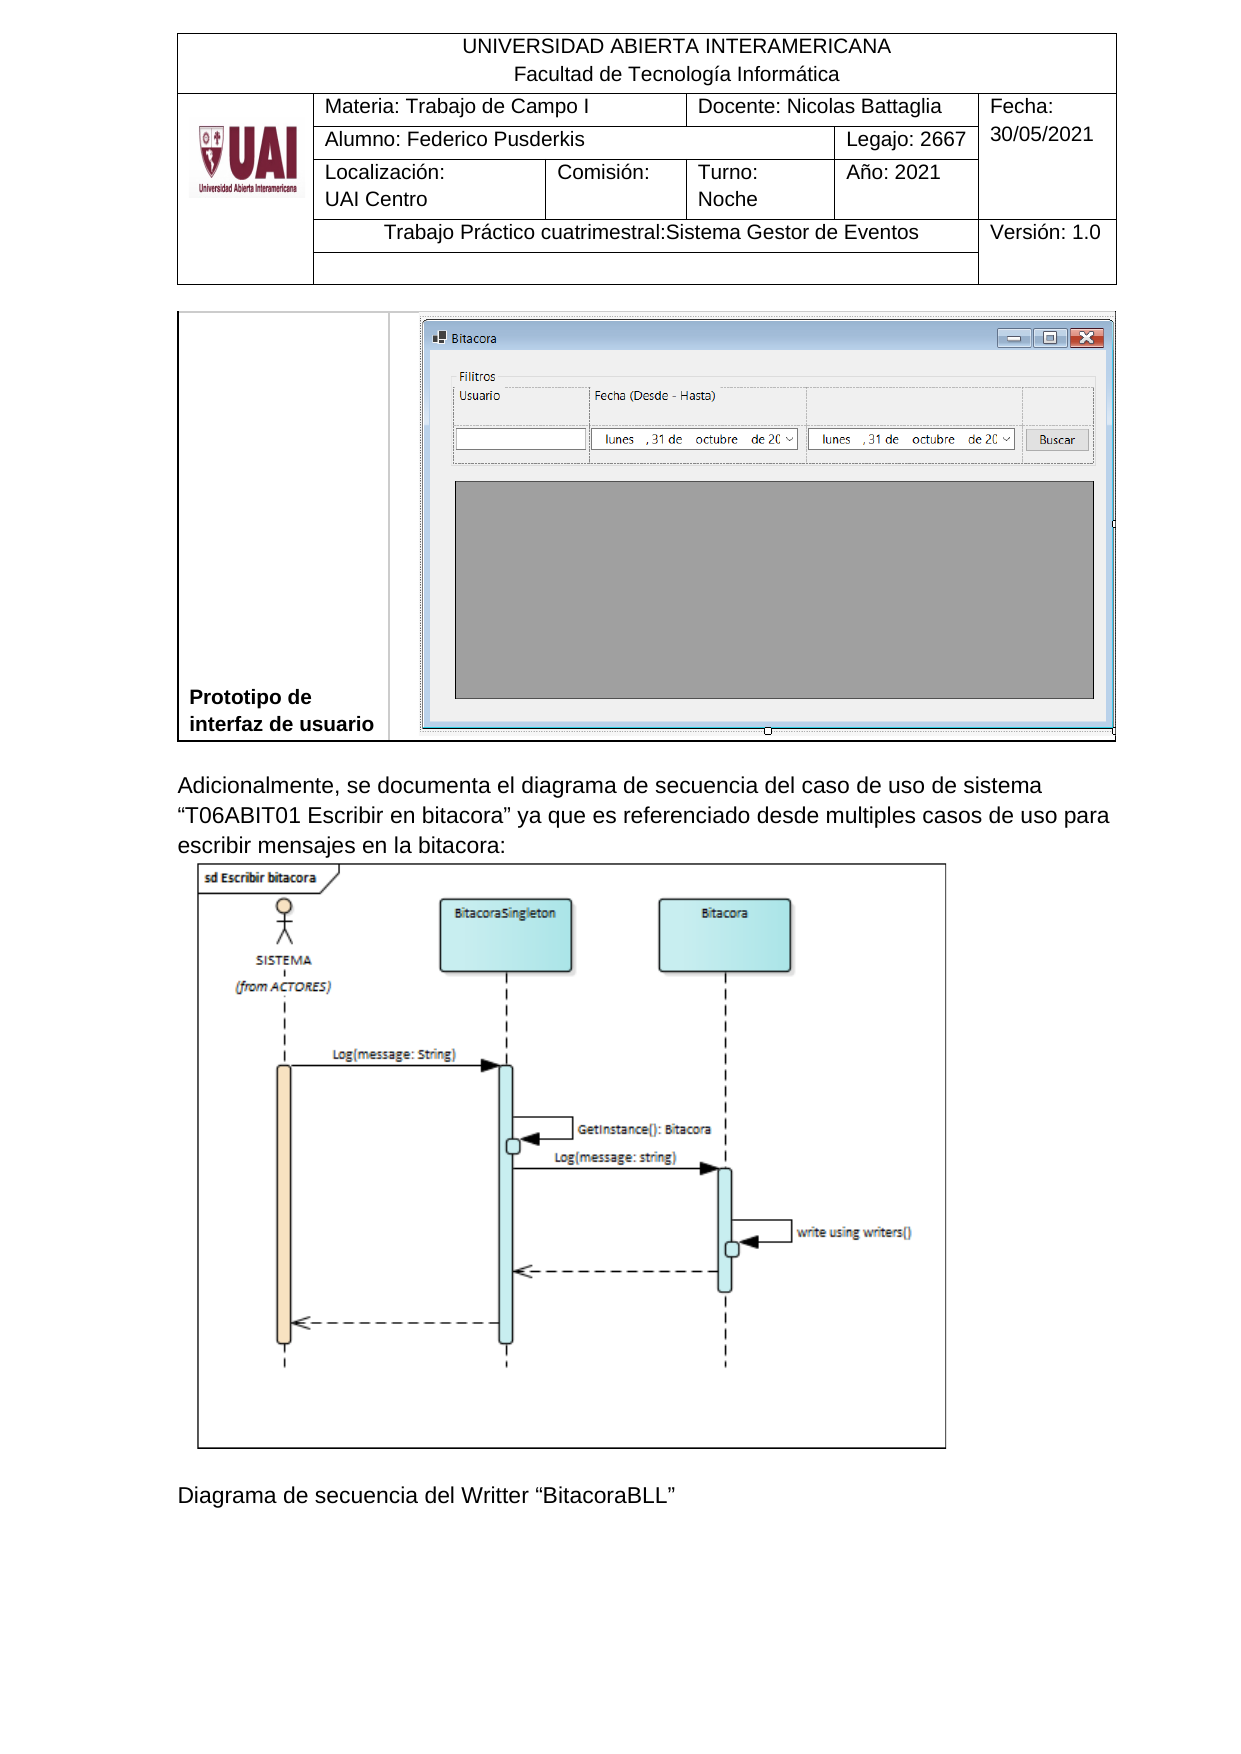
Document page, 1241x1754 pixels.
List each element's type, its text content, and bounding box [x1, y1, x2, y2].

table_cell Prototipo de interfaz de usuario [179, 313, 388, 740]
picture [188, 117, 306, 198]
table_cell [390, 313, 1115, 740]
text Diagrama de secuencia del Writter “BitacoraBLL” [177, 1482, 1122, 1509]
text Adicionalmente, se documenta el diagrama de secuencia del caso de uso de sistema “T06ABIT01 Escribir en bitacora” ya que es referenciado desde multiples casos de uso para escribir mensajes en la bitacora: [177, 772, 1122, 858]
